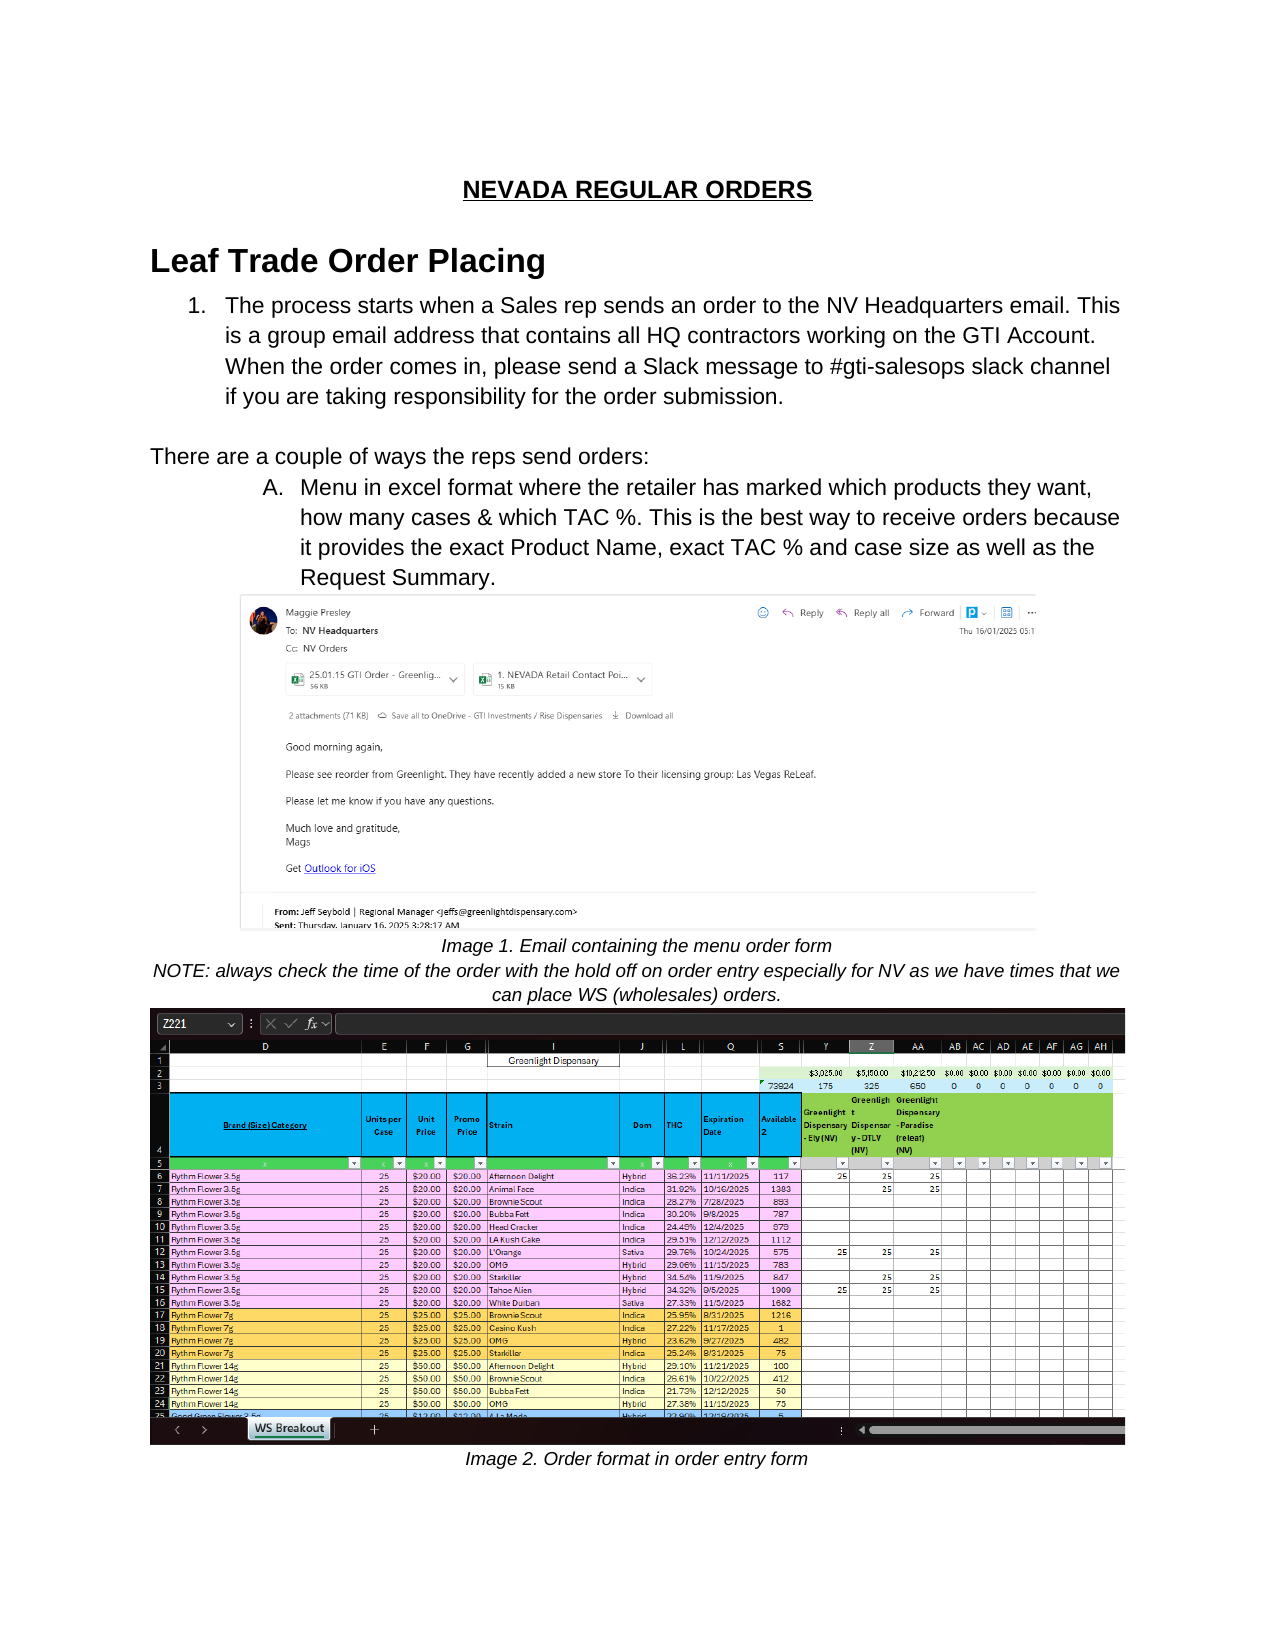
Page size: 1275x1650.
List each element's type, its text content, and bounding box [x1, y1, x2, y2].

picture [150, 1008, 1125, 1445]
text Image 1. Email containing the menu order form NOTE: always check the time of the order with the hold off on order entry especially for NV as we have times that we can place WS (wholesales) orders. [150, 934, 1125, 1006]
picture [239, 594, 1036, 931]
list Menu in excel format where the retailer has marked which products they want, how many cases & which TAC %. This is the best way to receive orders because it provides the exact Product Name, exact TAC % and case size as well as the Request Summary. [262, 473, 1125, 590]
subtitle Leaf Trade Order Placing [150, 241, 1125, 280]
text Image 2. Order format in order entry form [150, 1448, 1125, 1470]
text NEVADA REGULAR ORDERS [150, 175, 1125, 204]
text When the order comes in, please send a Slack message to #gti-salesops slack channel if you are taking responsibility for the order submission. [225, 353, 1125, 439]
text There are a couple of ways the reps send orders: [150, 443, 1125, 469]
list The process starts when a Sales rep sends an order to the NV Headquarters email. This is a group email address that contains all HQ contractors working on the GTI Account. [187, 292, 1125, 349]
